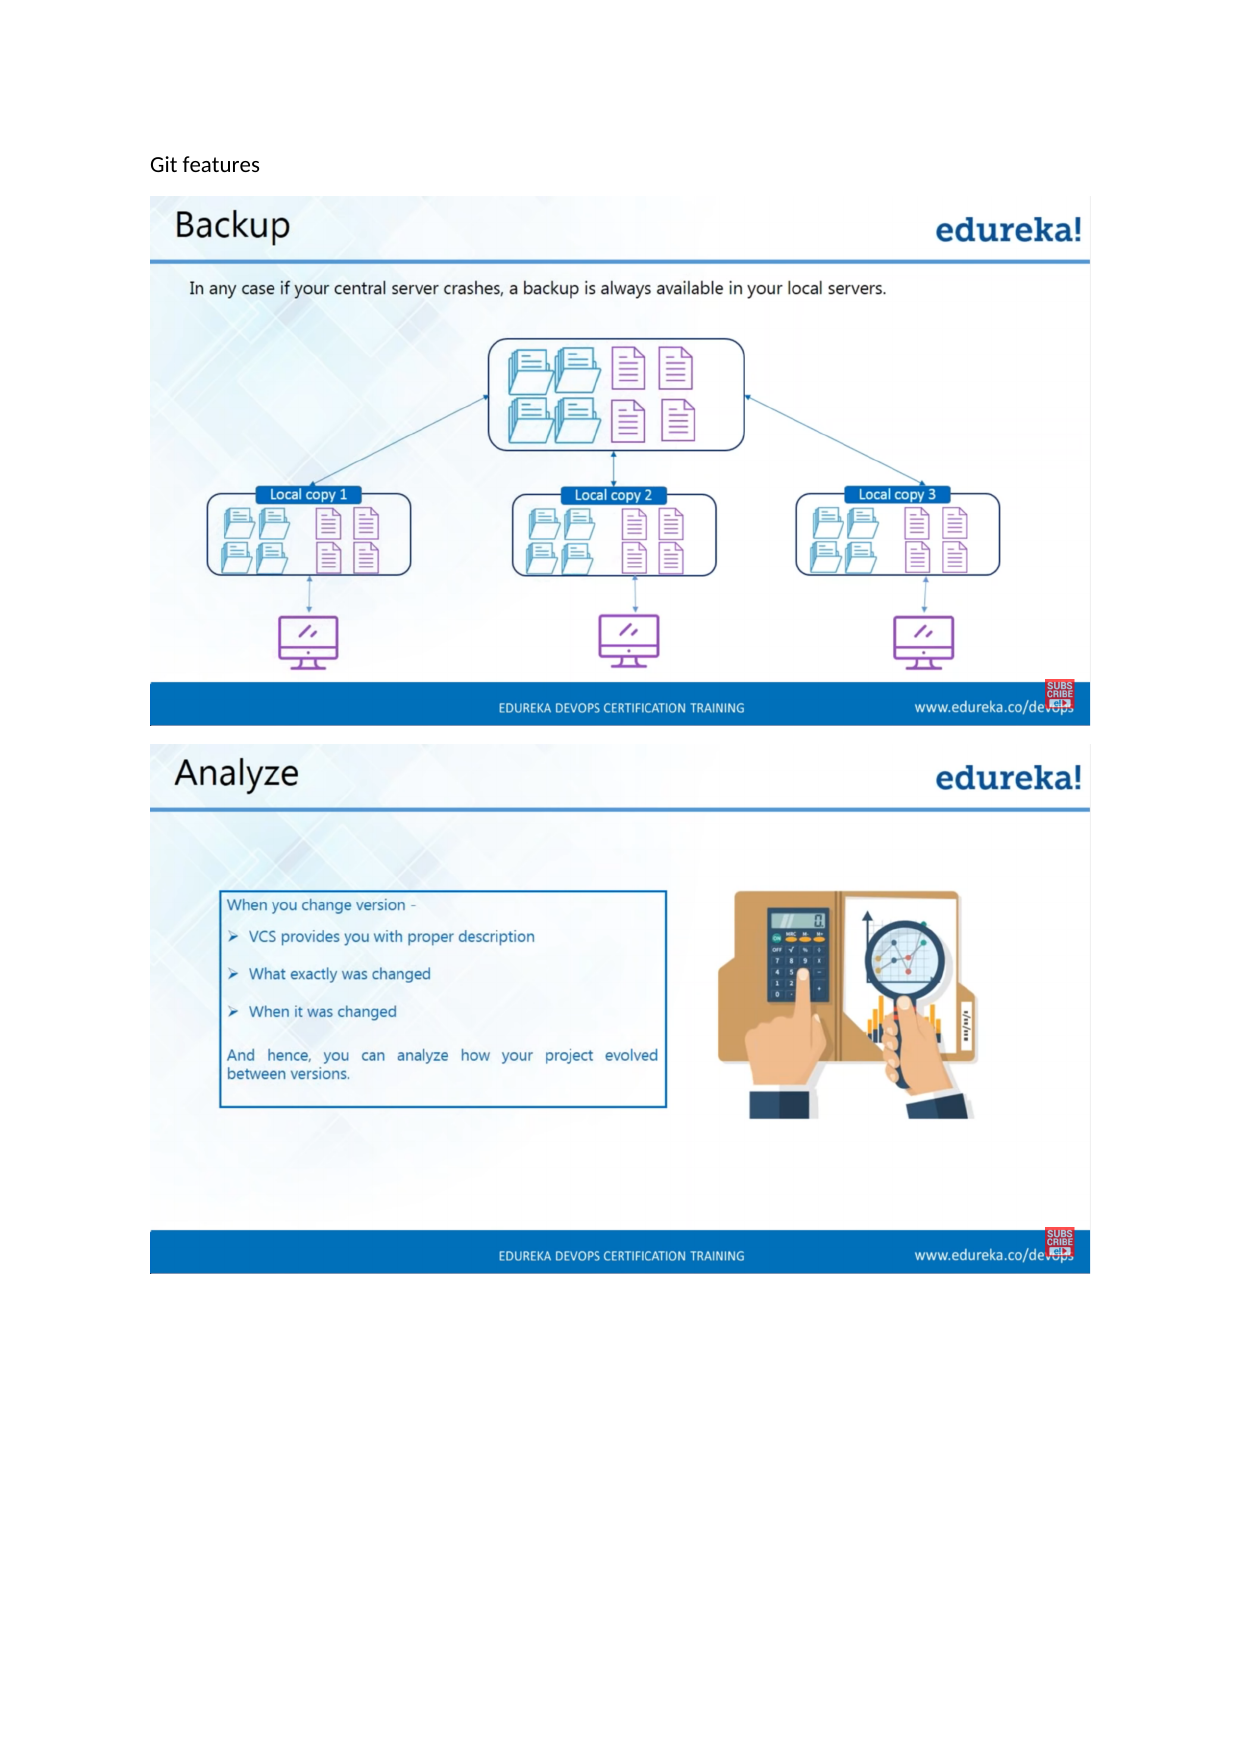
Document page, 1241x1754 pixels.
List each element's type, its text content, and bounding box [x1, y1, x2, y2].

picture [150, 196, 1091, 726]
text Git features [150, 150, 1090, 178]
picture [150, 744, 1091, 1274]
